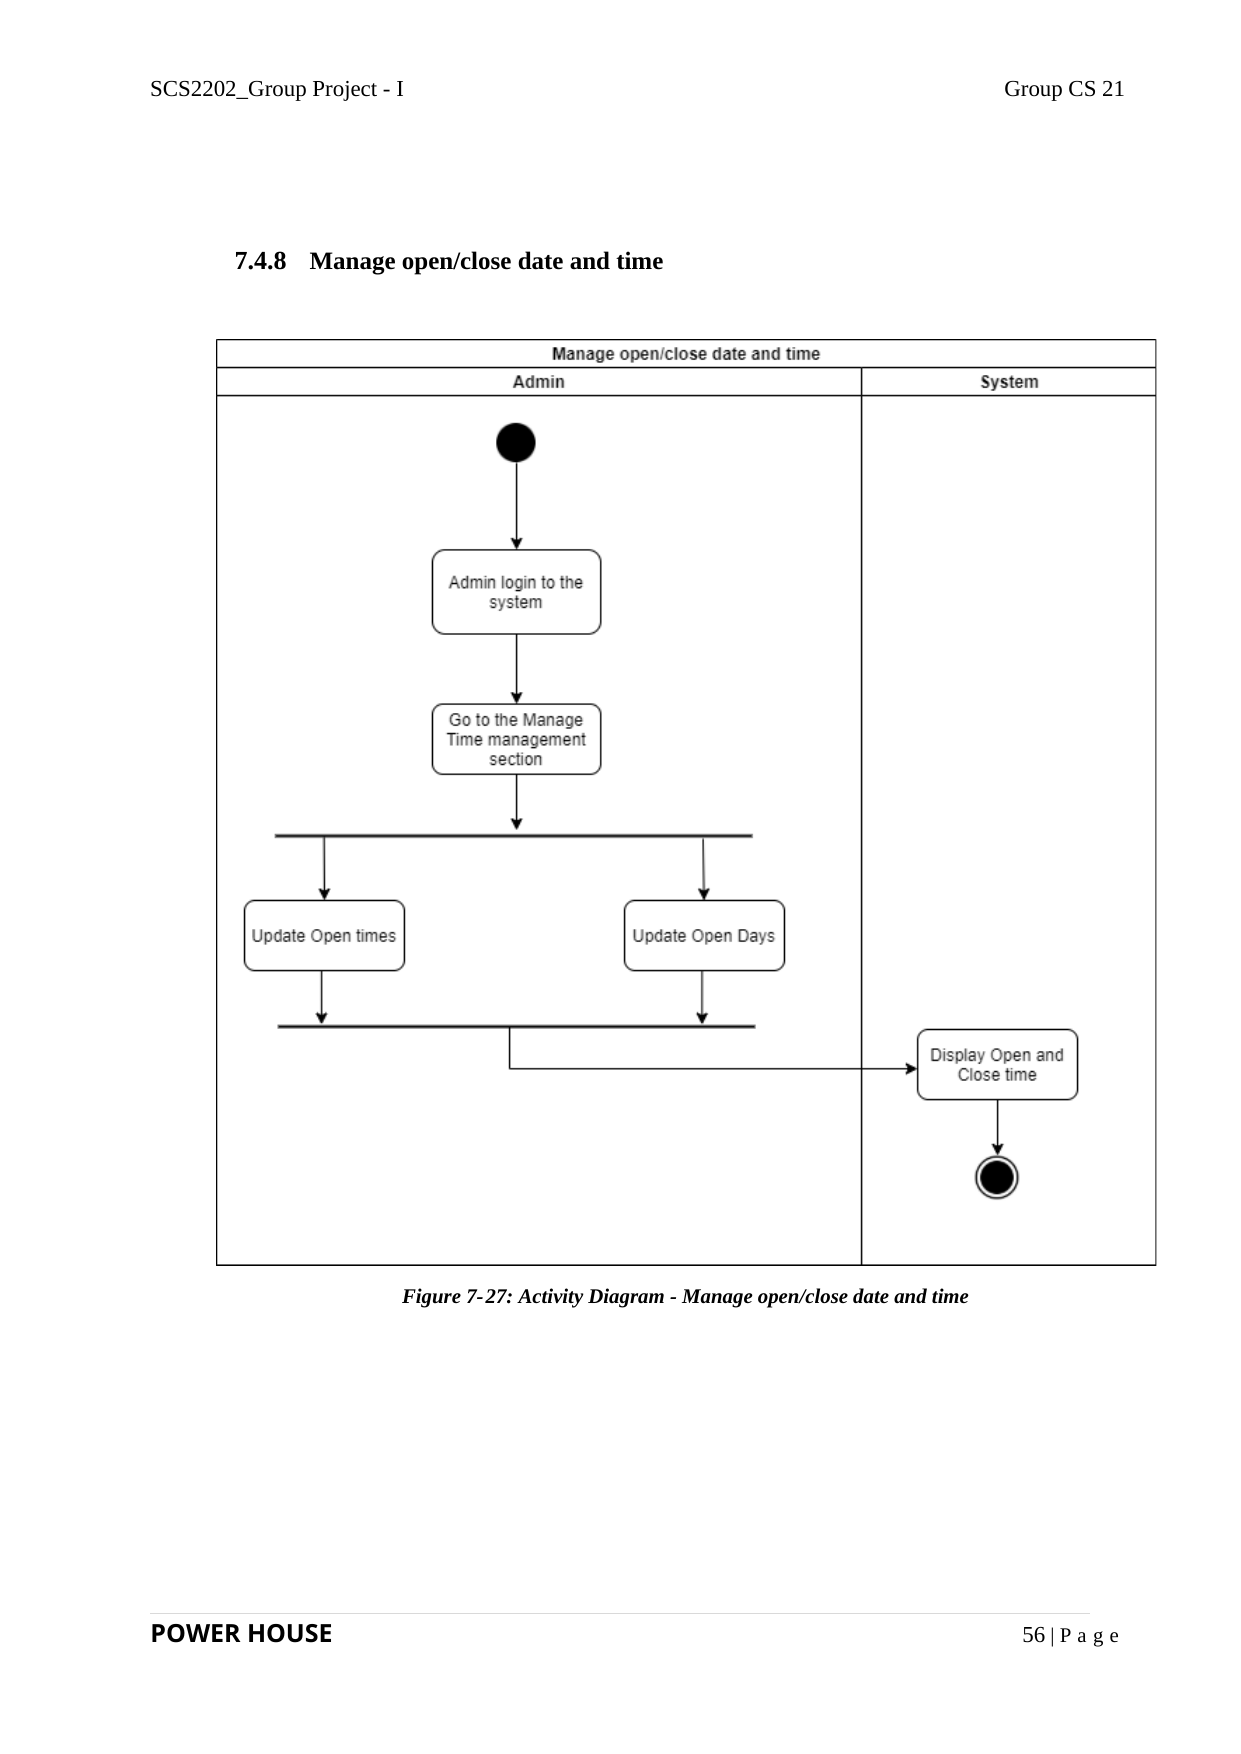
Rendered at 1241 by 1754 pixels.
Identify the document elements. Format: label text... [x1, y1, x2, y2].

subtitle Manage open/close date and time [234, 245, 1090, 275]
picture [216, 339, 1157, 1266]
